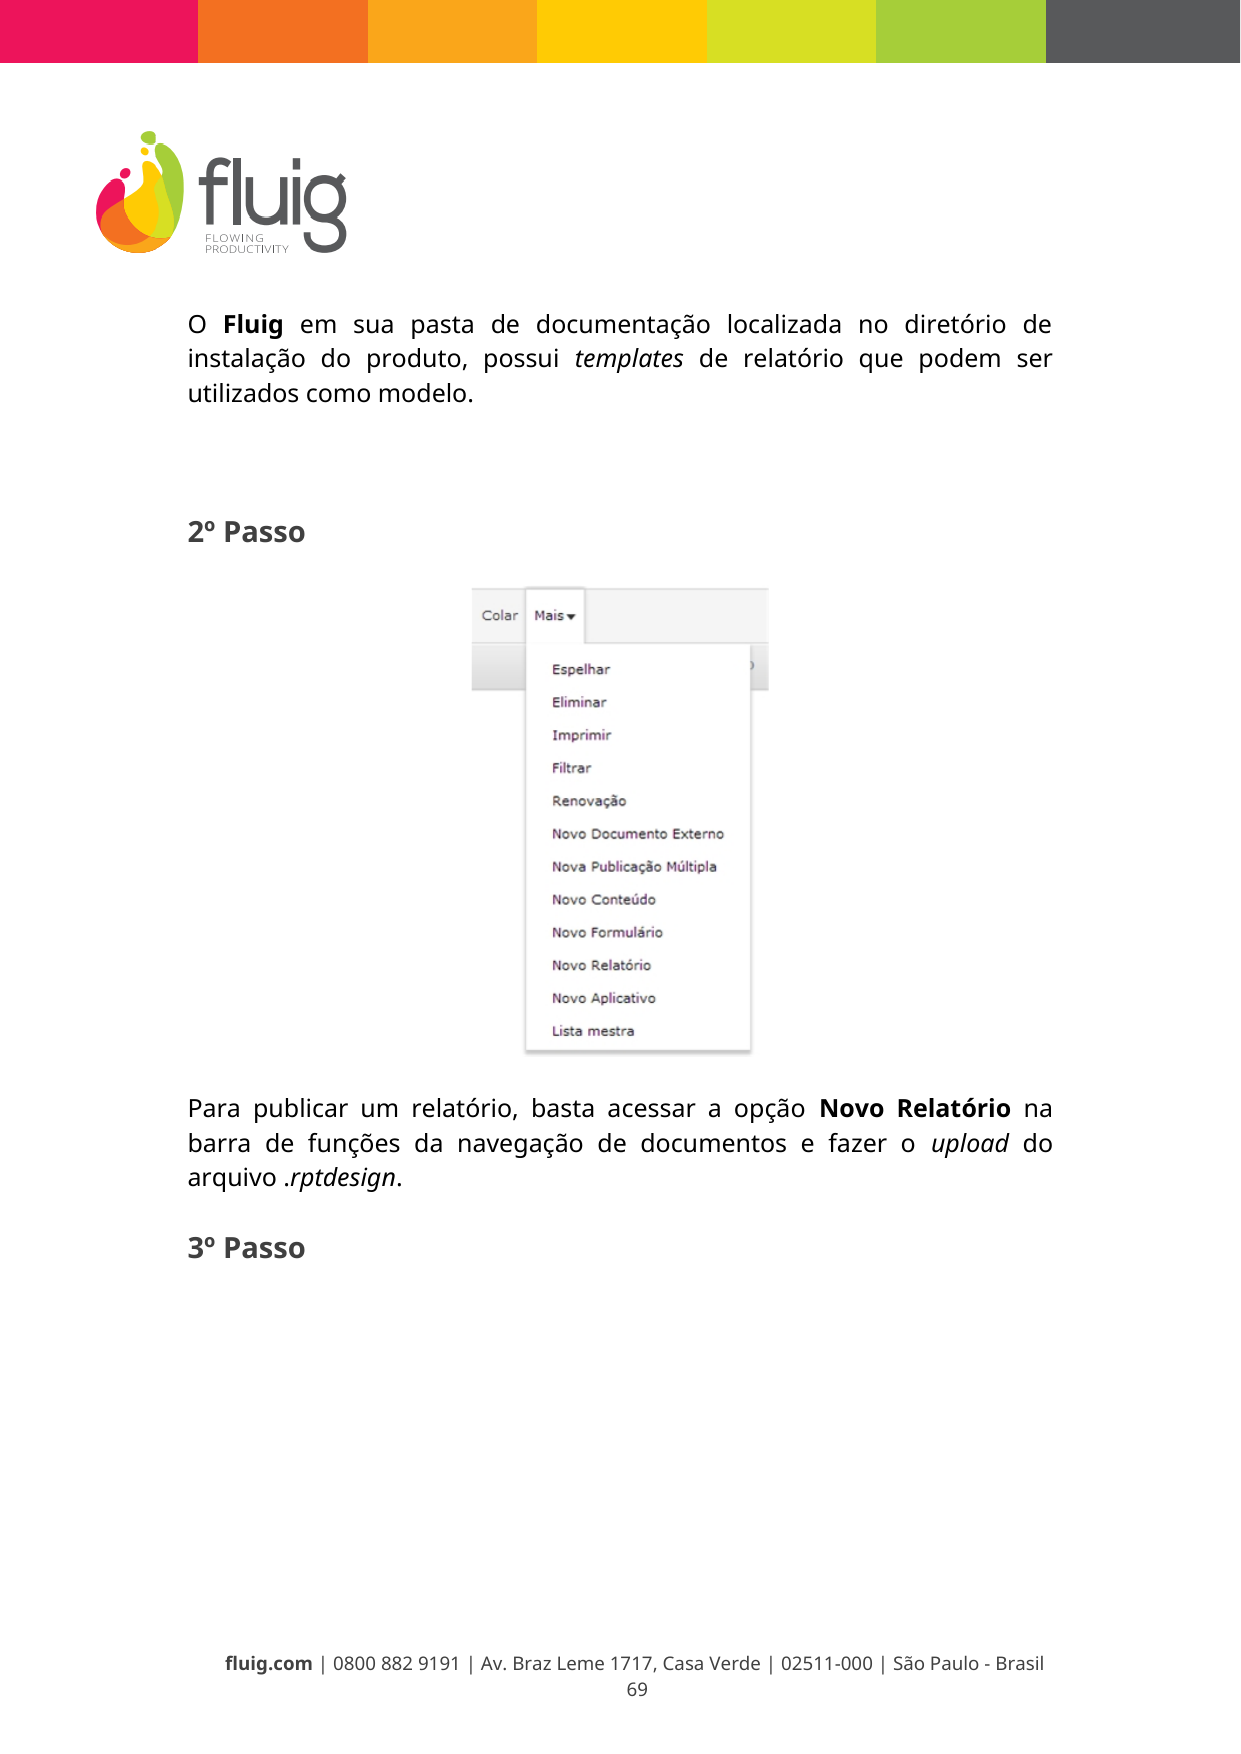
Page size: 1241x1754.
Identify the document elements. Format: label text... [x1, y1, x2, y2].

text O Fluig em sua pasta de documentação localizada no diretório de instalação do produto, possui templates de relatório que podem ser utilizados como modelo. [187, 307, 1053, 409]
picture [471, 585, 769, 1057]
text 3º Passo [187, 1227, 1053, 1267]
text Para publicar um relatório, basta acessar a opção Novo Relatório na barra de funções da navegação de documentos e fazer o upload do arquivo .rptdesign. [187, 1091, 1053, 1193]
text 2º Passo [187, 511, 1053, 551]
